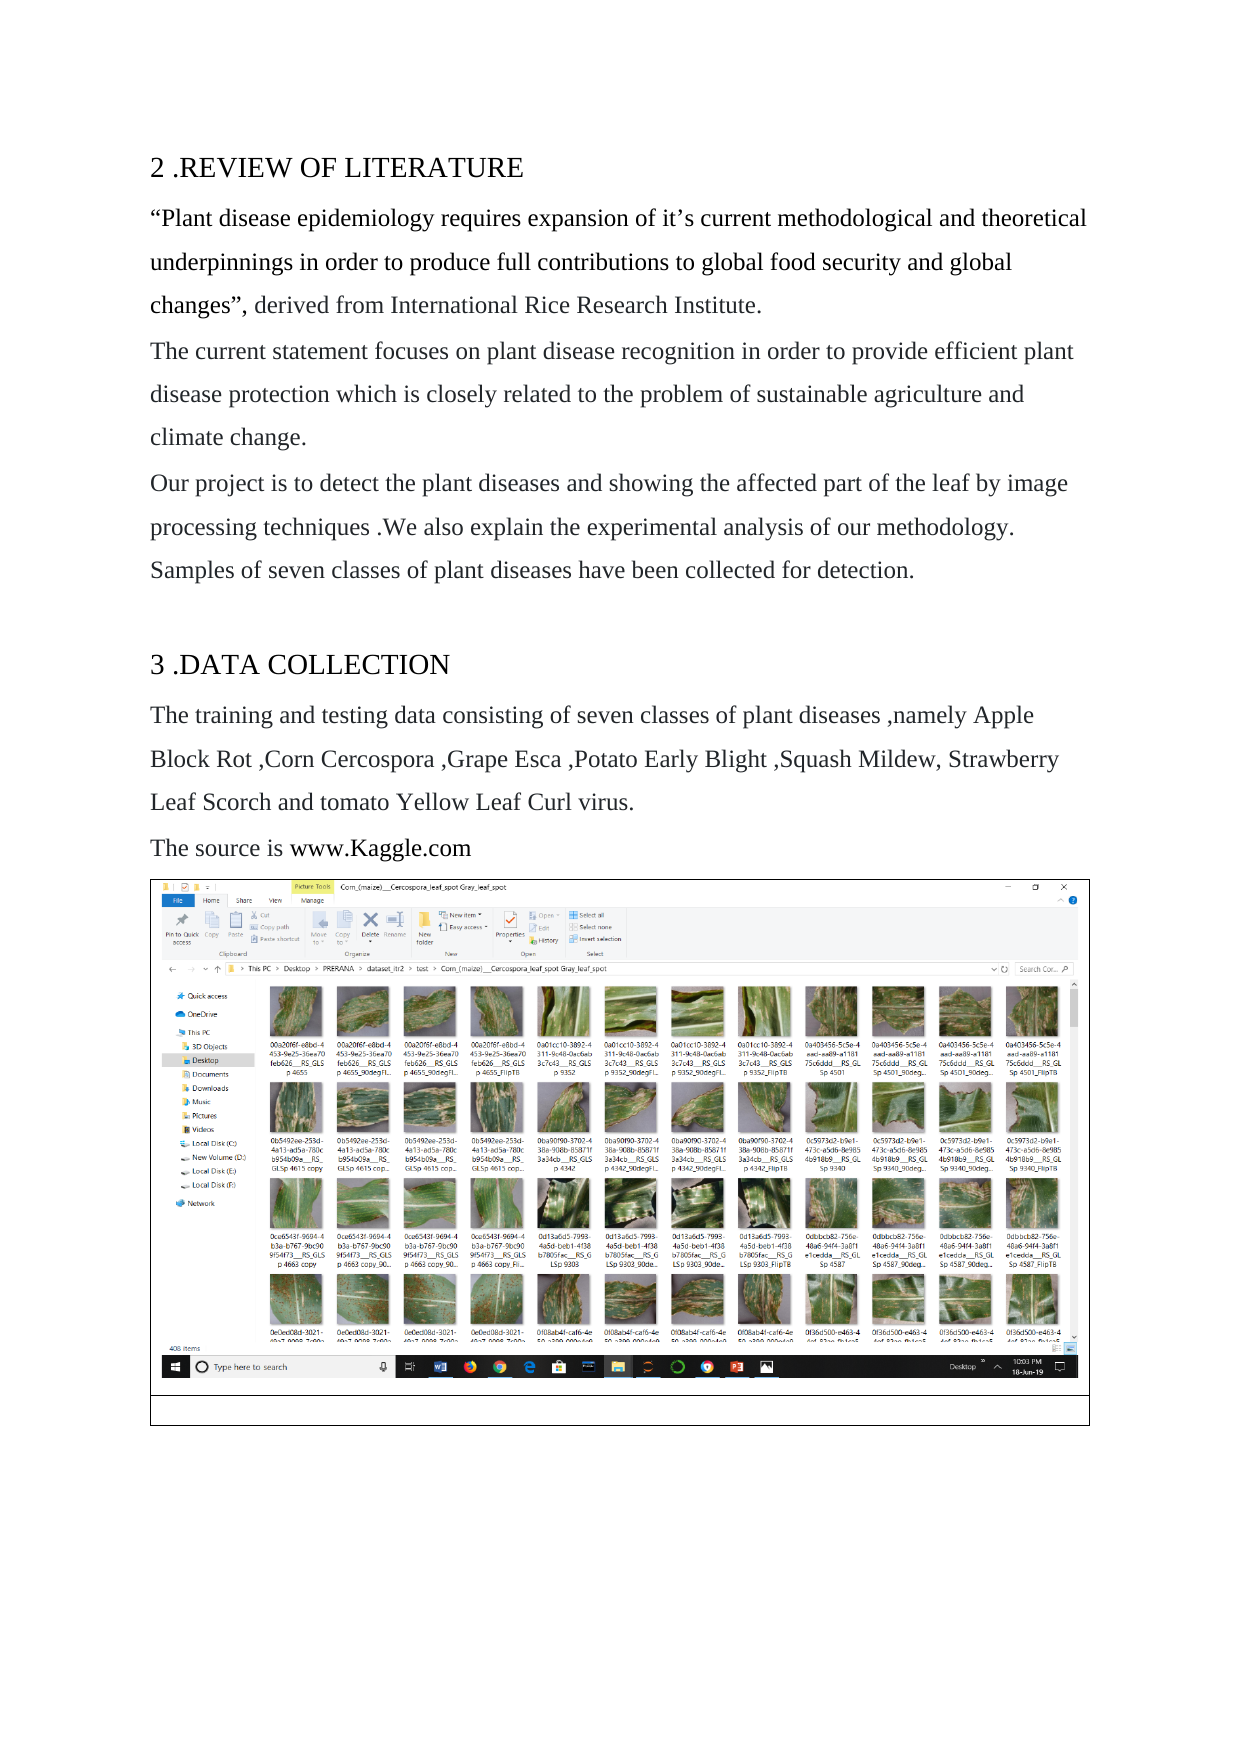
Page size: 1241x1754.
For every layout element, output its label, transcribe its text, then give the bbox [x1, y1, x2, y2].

text 3 .DATA COLLECTION [150, 647, 1090, 681]
table_header [151, 880, 1089, 1395]
text Our project is to detect the plant diseases and showing the affected part of the leaf by image processing techniques .We also explain the experimental analysis of our methodology. Samples of seven classes of plant diseases have been collected for detection. [150, 468, 1090, 583]
text The source is www.Kaggle.com [150, 833, 1090, 862]
picture [161, 880, 1079, 1378]
table_cell [151, 1396, 1089, 1425]
text 2 .REVIEW OF LITERATURE [150, 150, 1090, 183]
text The training and testing data consisting of seven classes of plant diseases ,namely Apple Block Rot ,Corn Cercospora ,Grape Esca ,Potato Early Blight ,Squash Mildew, Strawberry Leaf Scorch and tomato Yellow Leaf Curl virus. [150, 701, 1090, 816]
text “Plant disease epidemiology requires expansion of it’s current methodological and theoretical underpinnings in order to produce full contributions to global food security and global changes”, derived from International Rice Research Institute. [150, 203, 1090, 318]
